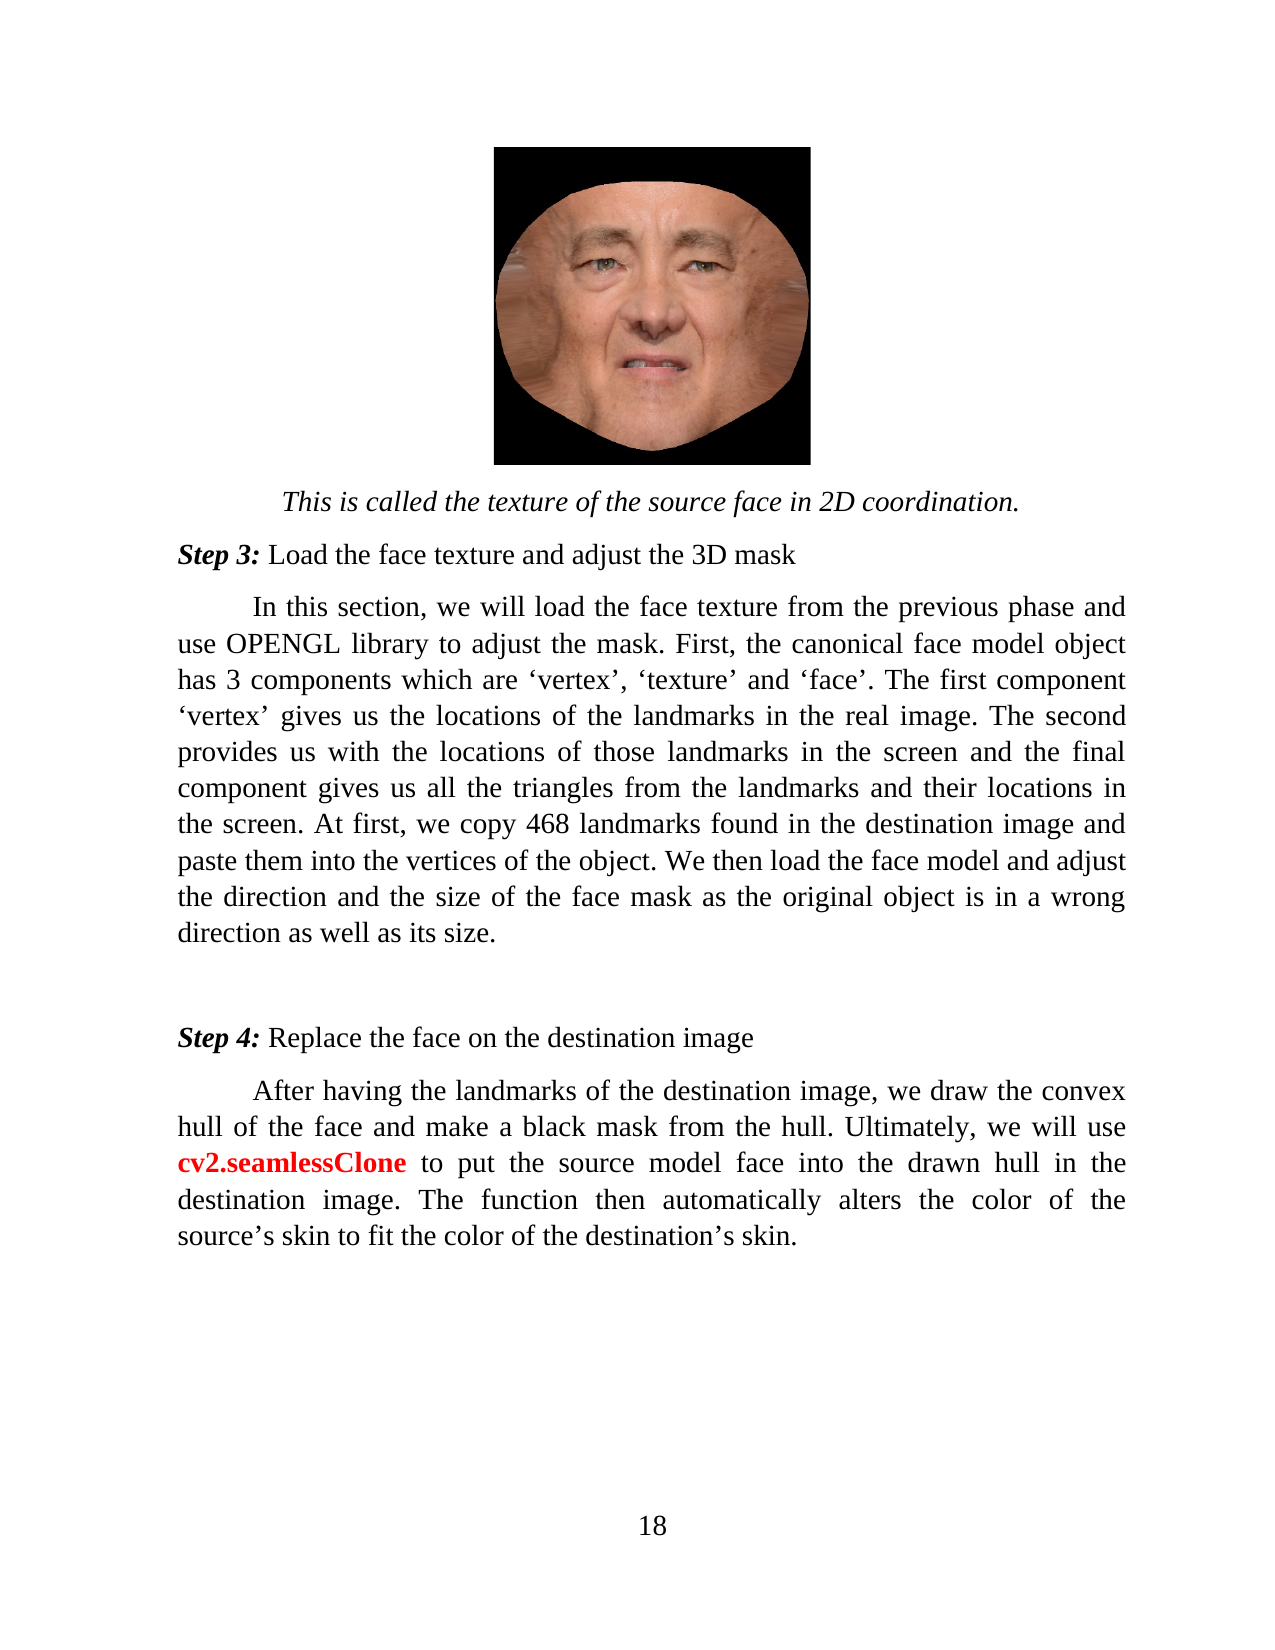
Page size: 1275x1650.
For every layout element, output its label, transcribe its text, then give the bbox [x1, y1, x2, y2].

text Step 3: Load the face texture and adjust the 3D mask [177, 537, 1127, 570]
text After having the landmarks of the destination image, we draw the convex hull of the face and make a black mask from the hull. Ultimately, we will use cv2.seamlessClone to put the source model face into the drawn hull in the destination image. The function then automatically alters the color of the source’s skin to fit the color of the destination’s skin. [177, 1073, 1127, 1251]
text This is called the texture of the source face in 2D coordination. [177, 484, 1127, 517]
picture [493, 147, 811, 465]
text In this section, we will load the face texture from the previous phase and use OPENGL library to adjust the mask. First, the canonical face model object has 3 components which are ‘vertex’, ‘texture’ and ‘face’. The first component ‘vertex’ gives us the locations of the landmarks in the real image. The second provides us with the locations of those landmarks in the screen and the final component gives us all the triangles from the landmarks and their locations in the screen. At first, we copy 468 landmarks found in the destination image and paste them into the vertices of the object. We then load the face model and adjust the direction and the size of the face mask as the original object is in a wrong direction as well as its size. [177, 589, 1127, 948]
text Step 4: Replace the face on the destination image [177, 1021, 1127, 1054]
